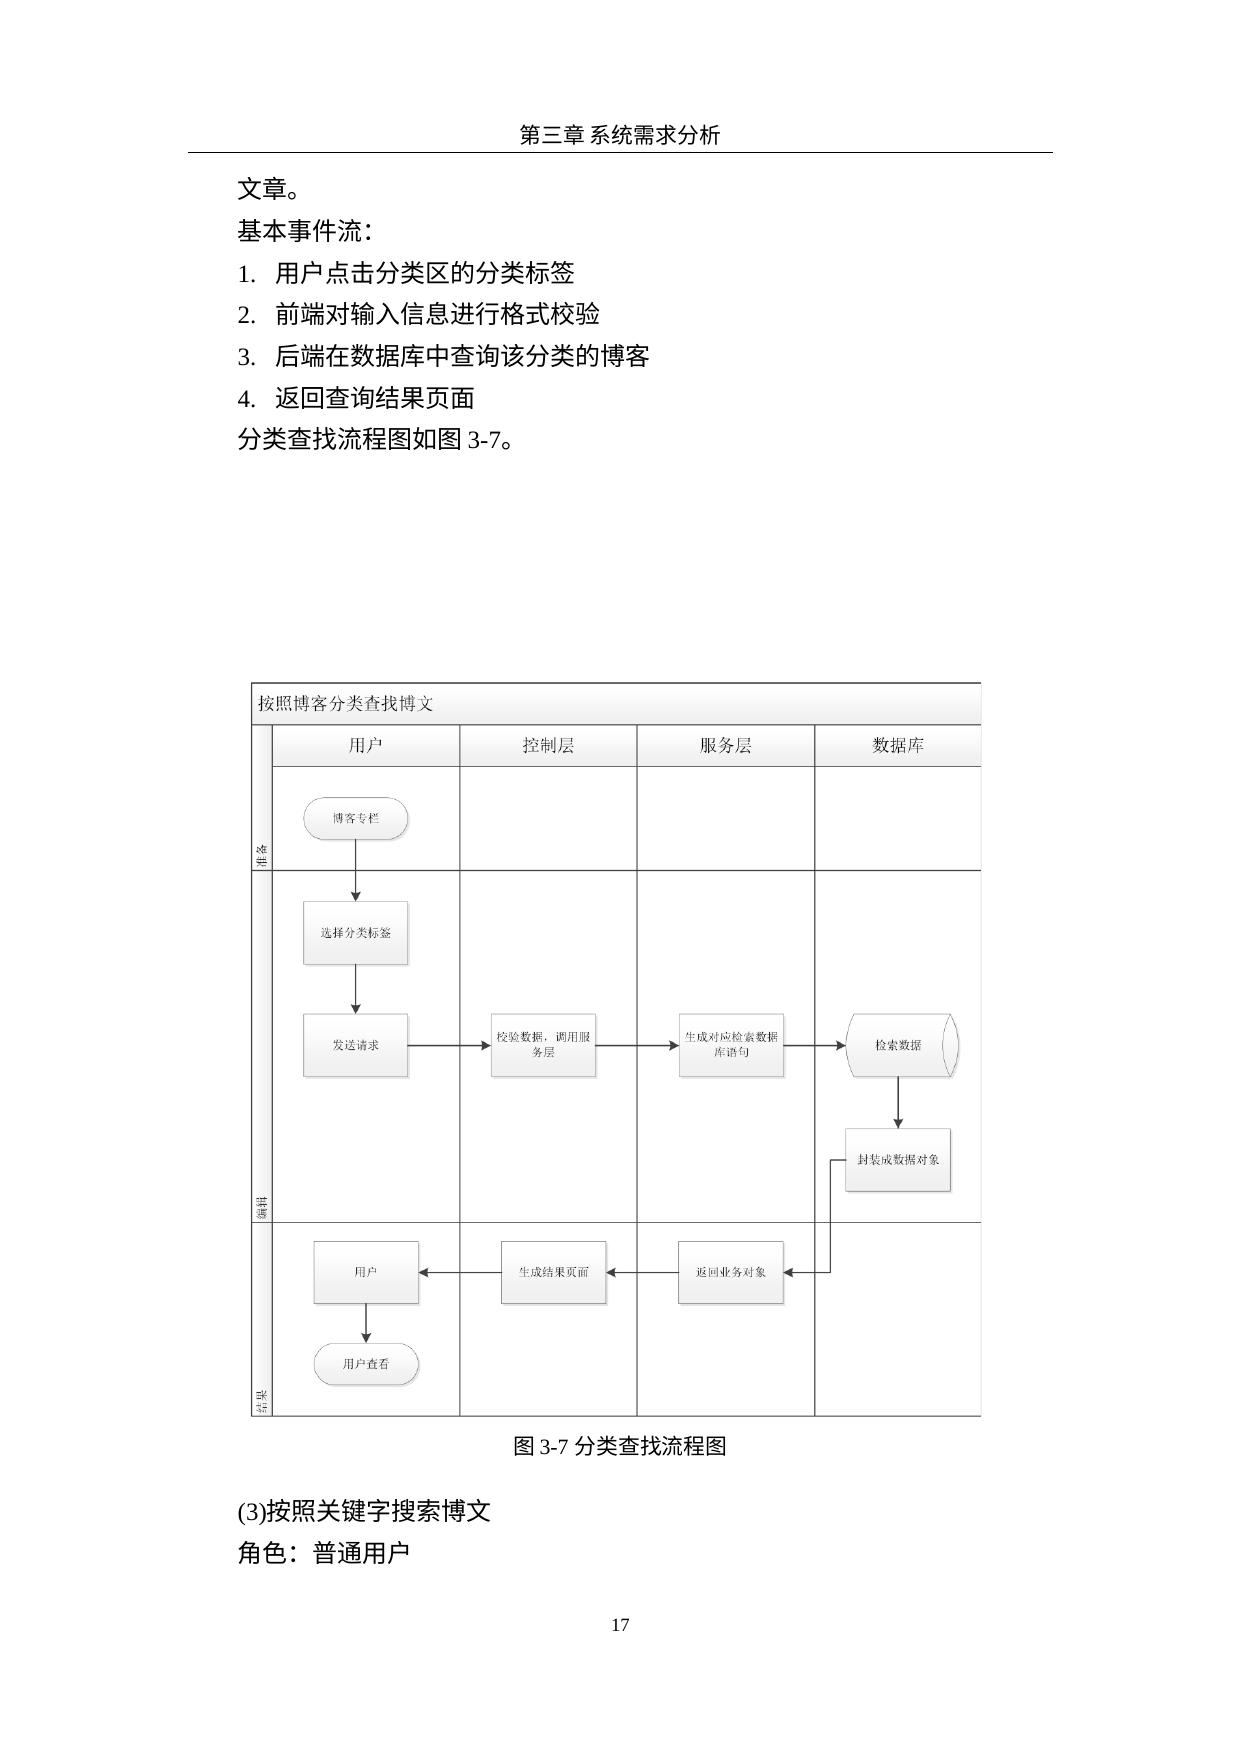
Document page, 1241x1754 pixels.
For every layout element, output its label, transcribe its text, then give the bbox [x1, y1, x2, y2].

text 3. 后端在数据库中查询该分类的博客 [237, 332, 1053, 374]
text 图3-7 分类查找流程图 [187, 1428, 1053, 1462]
text (3)按照关键字搜索博文 [237, 1487, 1053, 1529]
text 基本事件流： [237, 207, 1053, 249]
text 分类查找流程图如图3-7。 [237, 416, 1053, 457]
text 1. 用户点击分类区的分类标签 [237, 249, 1053, 291]
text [237, 166, 1053, 207]
picture [248, 682, 982, 1419]
text 4. 返回查询结果页面 [237, 374, 1053, 416]
text 角色：普通用户 [237, 1529, 1053, 1570]
text 2. 前端对输入信息进行格式校验 [237, 291, 1053, 332]
